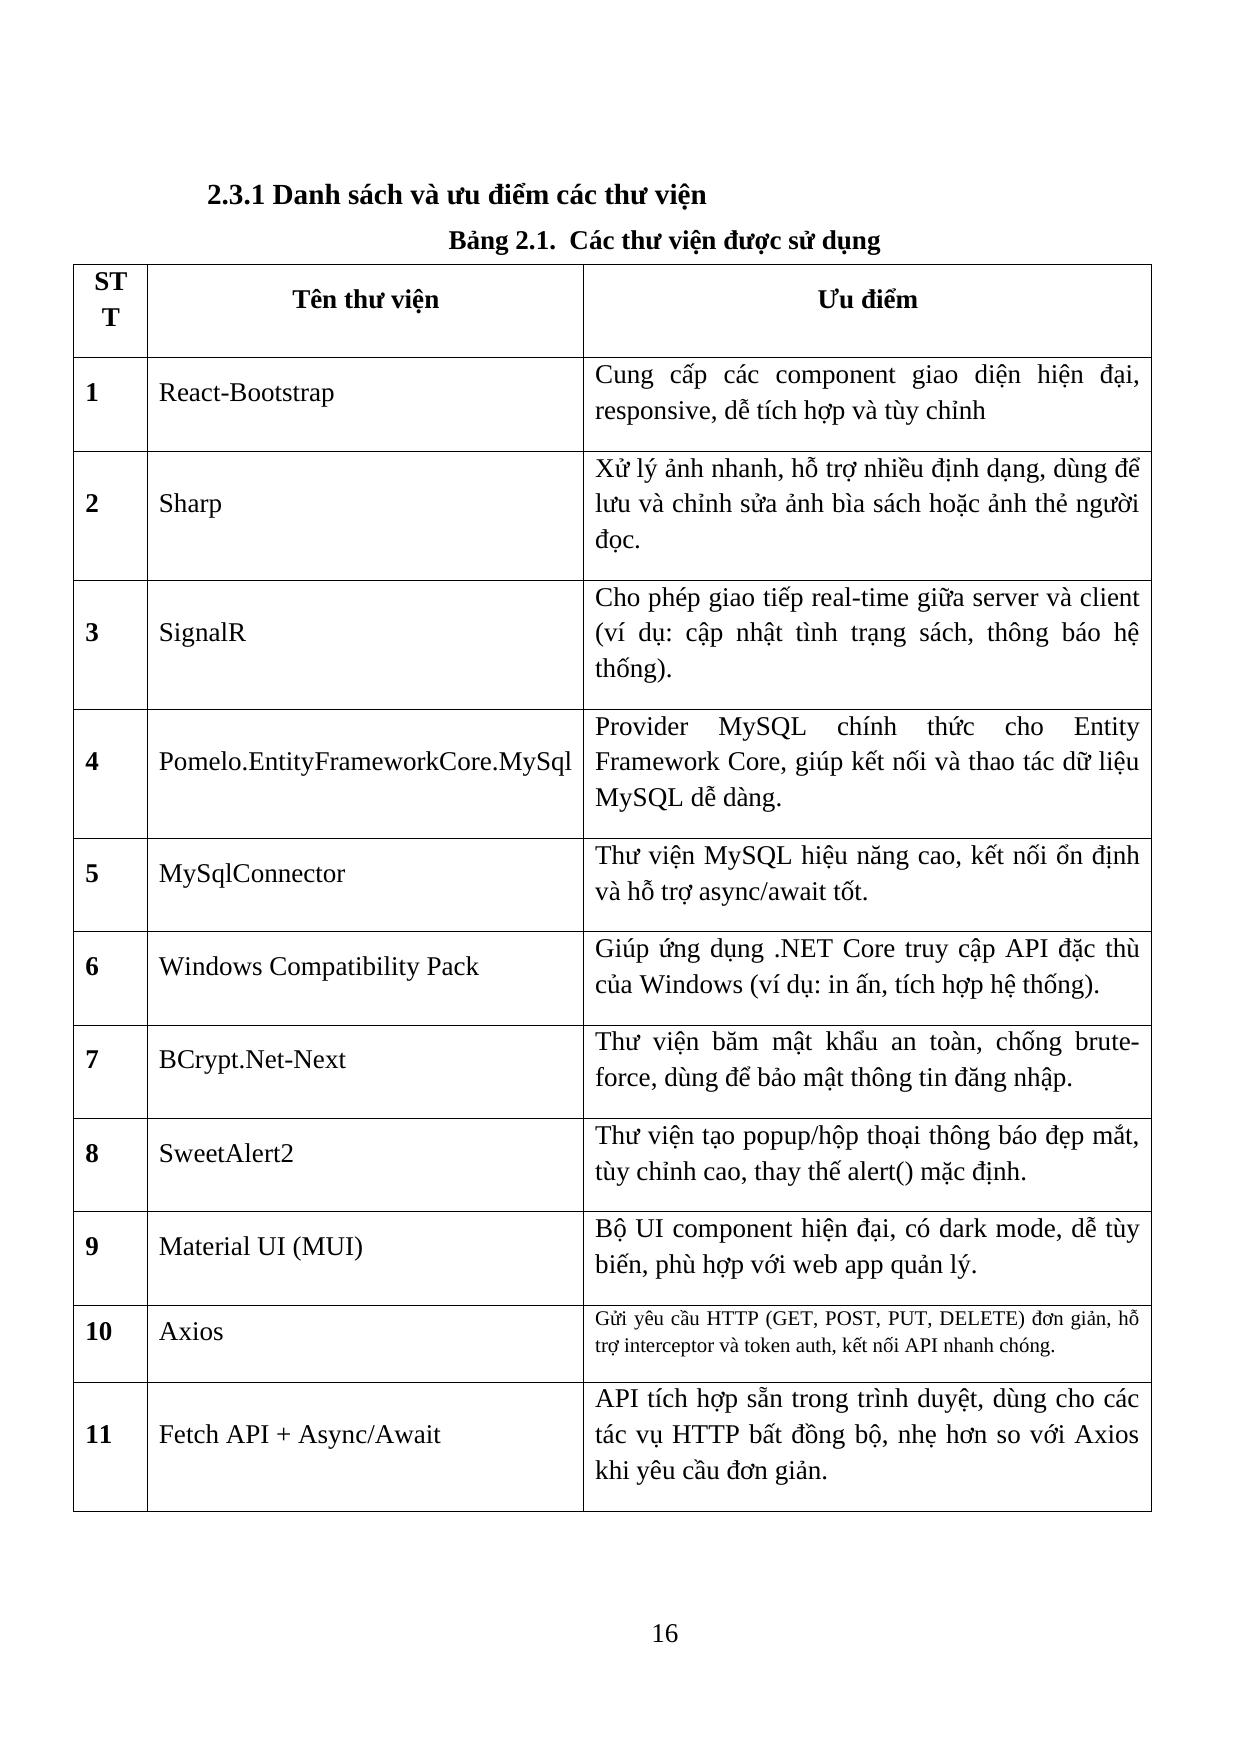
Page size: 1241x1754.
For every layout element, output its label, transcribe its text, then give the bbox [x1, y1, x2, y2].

table_header Tên thư viện [148, 265, 583, 357]
table_cell Bộ UI component hiện đại, có dark mode, dễ tùy biến, phù hợp với web app quản lý. [584, 1212, 1151, 1304]
table_cell Material UI (MUI) [148, 1212, 583, 1304]
table_cell Thư viện MySQL hiệu năng cao, kết nối ổn định và hỗ trợ async/await tốt. [584, 839, 1151, 931]
table_cell 10 [74, 1306, 147, 1382]
table_cell 2 [74, 452, 147, 580]
table_cell 4 [74, 710, 147, 838]
table_cell 1 [74, 358, 147, 451]
table_cell Axios [148, 1306, 583, 1382]
table_cell 5 [74, 839, 147, 931]
table_cell Provider MySQL chính thức cho Entity Framework Core, giúp kết nối và thao tác dữ liệu MySQL dễ dàng. [584, 710, 1151, 838]
table_cell MySqlConnector [148, 839, 583, 931]
subtitle 2.3.1 Danh sách và ưu điểm các thư viện [207, 177, 1122, 211]
table_header STT [74, 265, 147, 357]
table_cell 9 [74, 1212, 147, 1304]
table_cell SignalR [148, 581, 583, 709]
table_cell Windows Compatibility Pack [148, 932, 583, 1024]
table_cell 3 [74, 581, 147, 709]
table_cell Thư viện tạo popup/hộp thoại thông báo đẹp mắt, tùy chỉnh cao, thay thế alert() mặc định. [584, 1119, 1151, 1211]
table_cell Cho phép giao tiếp real-time giữa server và client (ví dụ: cập nhật tình trạng sách, thông báo hệ thống). [584, 581, 1151, 709]
table_cell Giúp ứng dụng .NET Core truy cập API đặc thù của Windows (ví dụ: in ấn, tích hợp hệ thống). [584, 932, 1151, 1024]
table_cell Xử lý ảnh nhanh, hỗ trợ nhiều định dạng, dùng để lưu và chỉnh sửa ảnh bìa sách hoặc ảnh thẻ người đọc. [584, 452, 1151, 580]
table_cell BCrypt.Net-Next [148, 1026, 583, 1118]
table_cell Cung cấp các component giao diện hiện đại, responsive, dễ tích hợp và tùy chỉnh [584, 358, 1151, 451]
table_cell 11 [74, 1383, 147, 1511]
table_cell Gửi yêu cầu HTTP (GET, POST, PUT, DELETE) đơn giản, hỗ trợ interceptor và token auth, kết nối API nhanh chóng. [584, 1306, 1151, 1382]
table_cell Thư viện băm mật khẩu an toàn, chống brute-force, dùng để bảo mật thông tin đăng nhập. [584, 1026, 1151, 1118]
subtitle Bảng 2.1. Các thư viện được sử dụng [207, 224, 1122, 255]
table_cell API tích hợp sẵn trong trình duyệt, dùng cho các tác vụ HTTP bất đồng bộ, nhẹ hơn so với Axios khi yêu cầu đơn giản. [584, 1383, 1151, 1511]
table_cell 7 [74, 1026, 147, 1118]
table_cell Sharp [148, 452, 583, 580]
table_cell SweetAlert2 [148, 1119, 583, 1211]
table_cell React-Bootstrap [148, 358, 583, 451]
table_cell 6 [74, 932, 147, 1024]
table_header Ưu điểm [584, 265, 1151, 357]
table_cell Fetch API + Async/Await [148, 1383, 583, 1511]
table_cell 8 [74, 1119, 147, 1211]
table_cell Pomelo.EntityFrameworkCore.MySql [148, 710, 583, 838]
